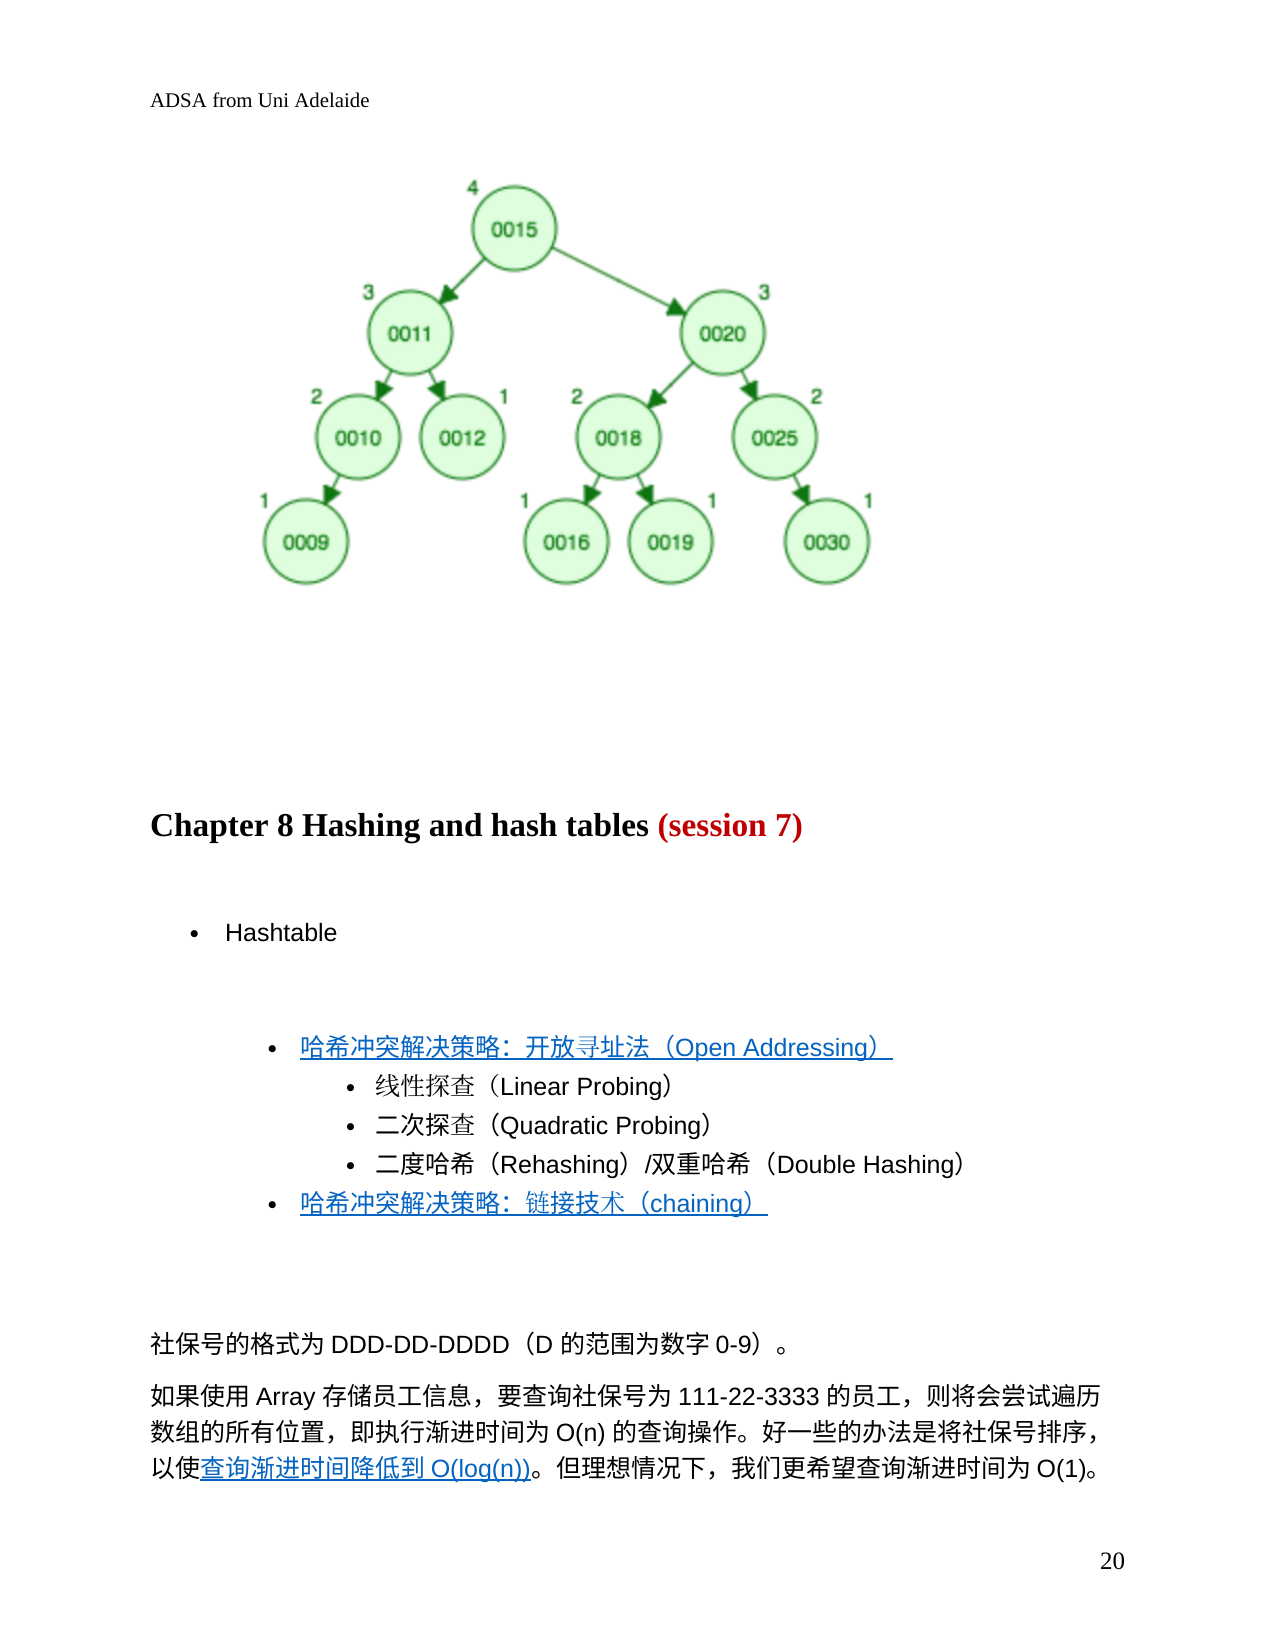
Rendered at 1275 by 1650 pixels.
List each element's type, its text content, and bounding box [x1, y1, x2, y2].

list 二度哈希（Rehashing）/双重哈希（Double Hashing） [347, 1142, 1125, 1181]
list Hashtable [191, 907, 1125, 946]
text 社保号的格式为 DDD-DD-DDDD（D 的范围为数字 0-9）。 [150, 1324, 1125, 1360]
list 哈希冲突解决策略：链接技术（chaining） [269, 1181, 1125, 1220]
list 线性探查（Linear Probing） [347, 1063, 1125, 1102]
text Chapter 8 Hashing and hash tables (session 7) [150, 806, 1125, 844]
text 如果使用 Array 存储员工信息，要查询社保号为 111-22-3333 的员工，则将会尝试遍历数组的所有位置，即执行渐进时间为 O(n) 的查询操作。好一些的办法是将社保号排序，以使查询渐进时间降低到 O(log(n))。但理想情况下，我们更希望查询渐进时间为 O(1)。 [150, 1376, 1125, 1485]
list 哈希冲突解决策略：开放寻址法（Open Addressing） [269, 1024, 1125, 1063]
picture [150, 166, 979, 629]
list 二次探查（Quadratic Probing） [347, 1102, 1125, 1142]
